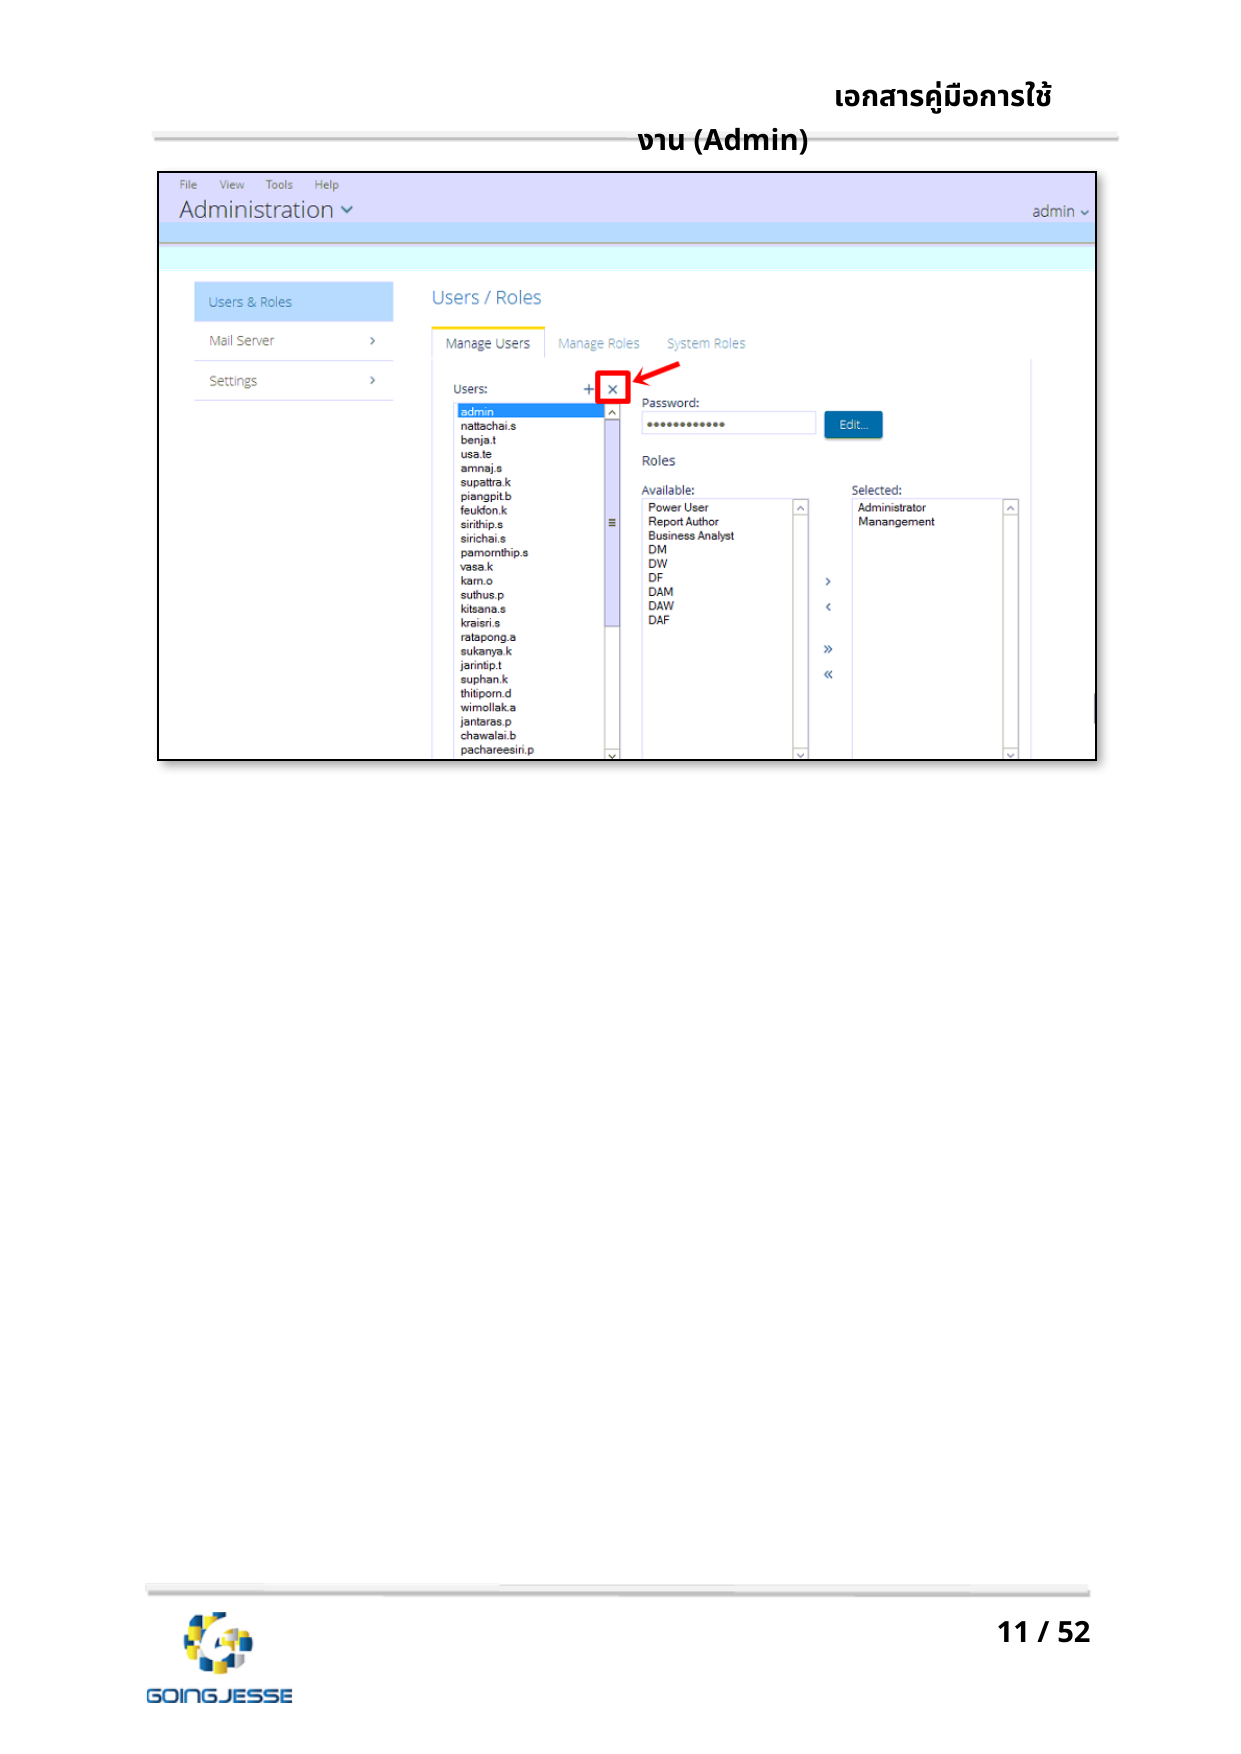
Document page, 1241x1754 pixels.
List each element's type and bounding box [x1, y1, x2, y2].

picture [146, 1612, 293, 1703]
picture [143, 1582, 1096, 1599]
picture [159, 173, 1095, 759]
